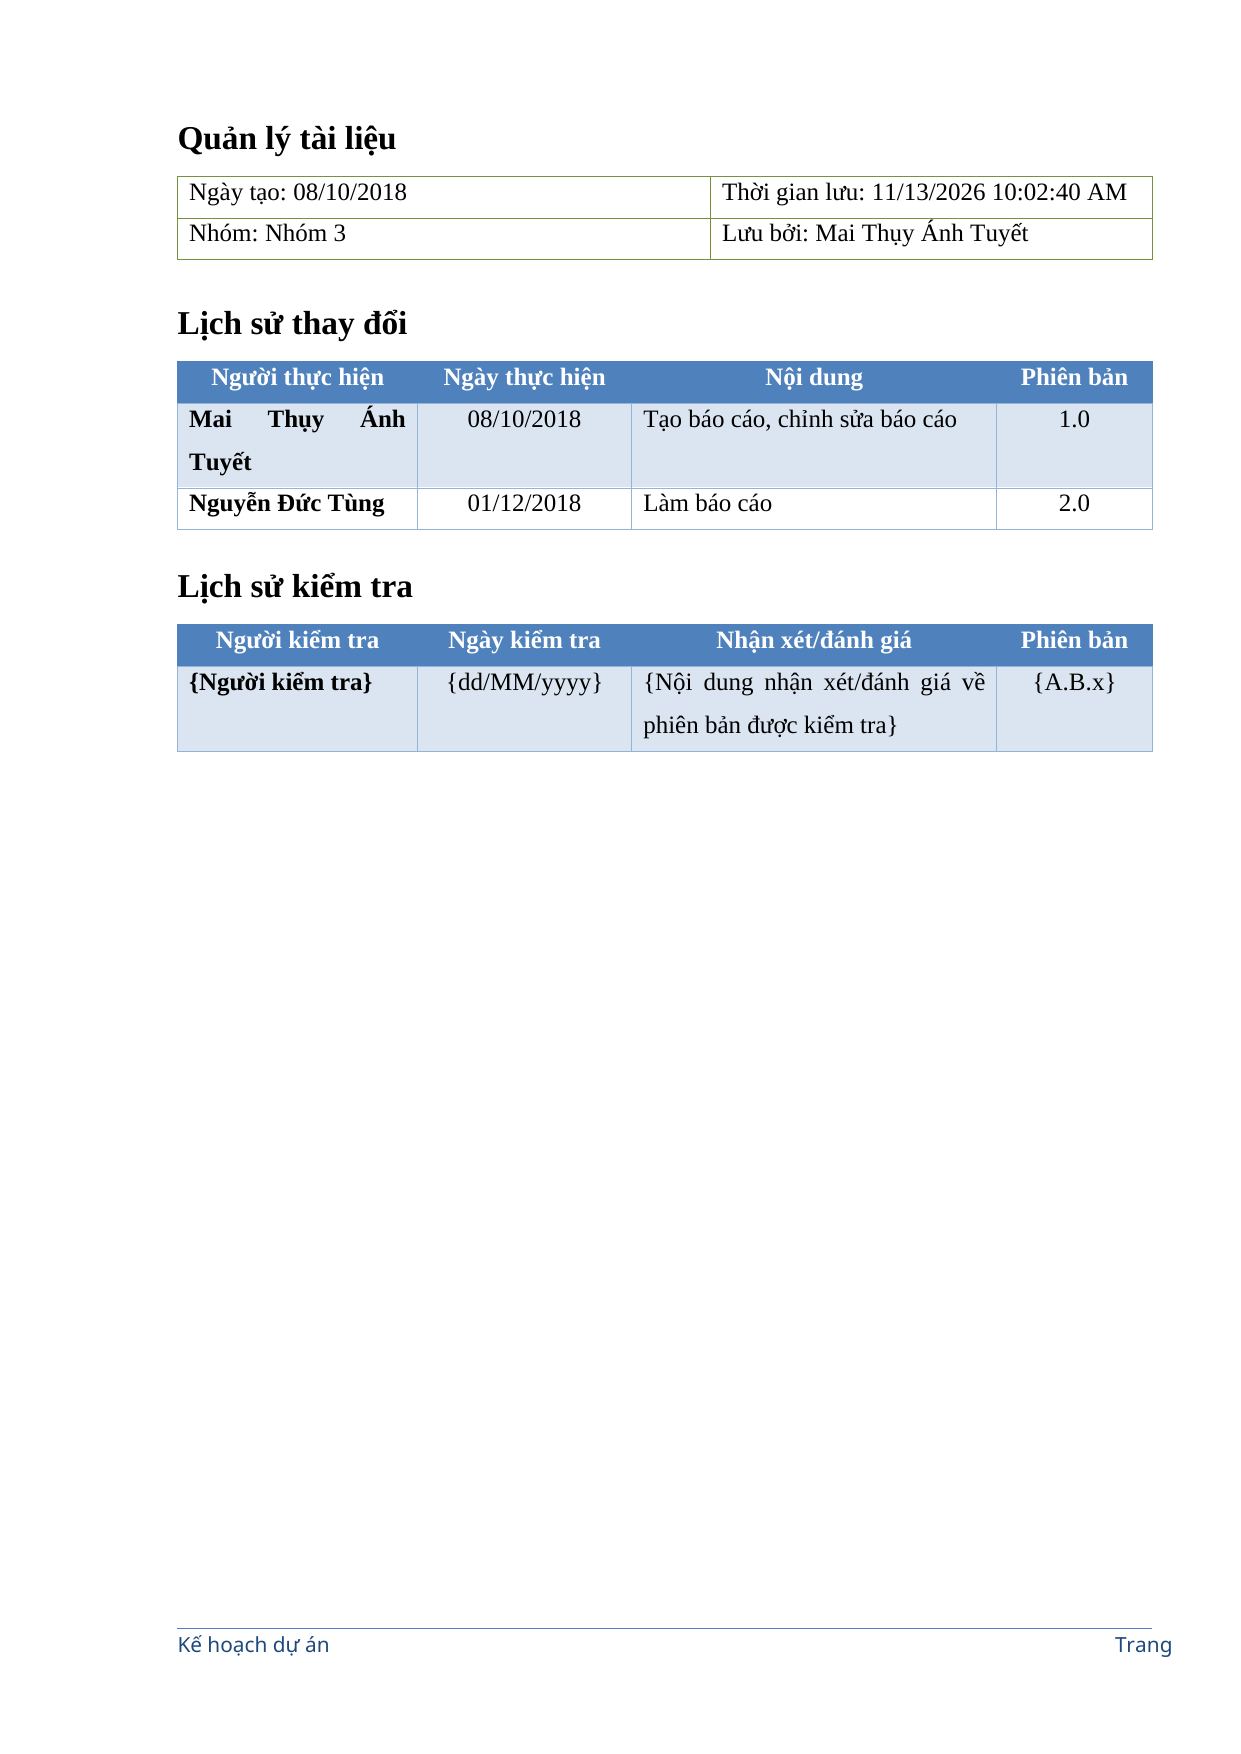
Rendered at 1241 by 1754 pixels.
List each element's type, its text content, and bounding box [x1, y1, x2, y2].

table_cell {Nội dung nhận xét/đánh giá về phiên bản được kiểm tra} [632, 667, 996, 751]
table_cell Mai Thụy Ánh Tuyết [178, 404, 417, 487]
table_cell Làm báo cáo [632, 489, 996, 529]
table_header Người thực hiện [178, 362, 417, 403]
table_cell 08/10/2018 [418, 404, 631, 487]
text Lịch sử thay đổi [177, 303, 1152, 342]
text Lịch sử kiểm tra [177, 566, 1152, 605]
table_header Nhận xét/đánh giá [632, 625, 996, 666]
table_header Nội dung [632, 362, 996, 403]
table_header Ngày kiểm tra [418, 625, 631, 666]
table_header Ngày tạo: 08/10/2018 [178, 177, 710, 217]
text Quản lý tài liệu [177, 118, 1152, 156]
table_header Ngày thực hiện [418, 362, 631, 403]
table_cell Nguyễn Đức Tùng [178, 489, 417, 529]
table_header Người kiểm tra [178, 625, 417, 666]
table_cell Lưu bởi: Mai Thụy Ánh Tuyết [711, 219, 1152, 259]
table_header Phiên bản [997, 362, 1152, 403]
table_cell 01/12/2018 [418, 489, 631, 529]
table_cell 2.0 [997, 489, 1152, 529]
table_cell Nhóm: Nhóm 3 [178, 219, 710, 259]
table_cell 1.0 [997, 404, 1152, 487]
table_cell {Người kiểm tra} [178, 667, 417, 751]
table_cell {dd/MM/yyyy} [418, 667, 631, 751]
table_header Phiên bản [997, 625, 1152, 666]
table_cell Tạo báo cáo, chỉnh sửa báo cáo [632, 404, 996, 487]
table_cell {A.B.x} [997, 667, 1152, 751]
table_header Thời gian lưu: 12/18/2018 5:37:49 PM [711, 177, 1152, 217]
